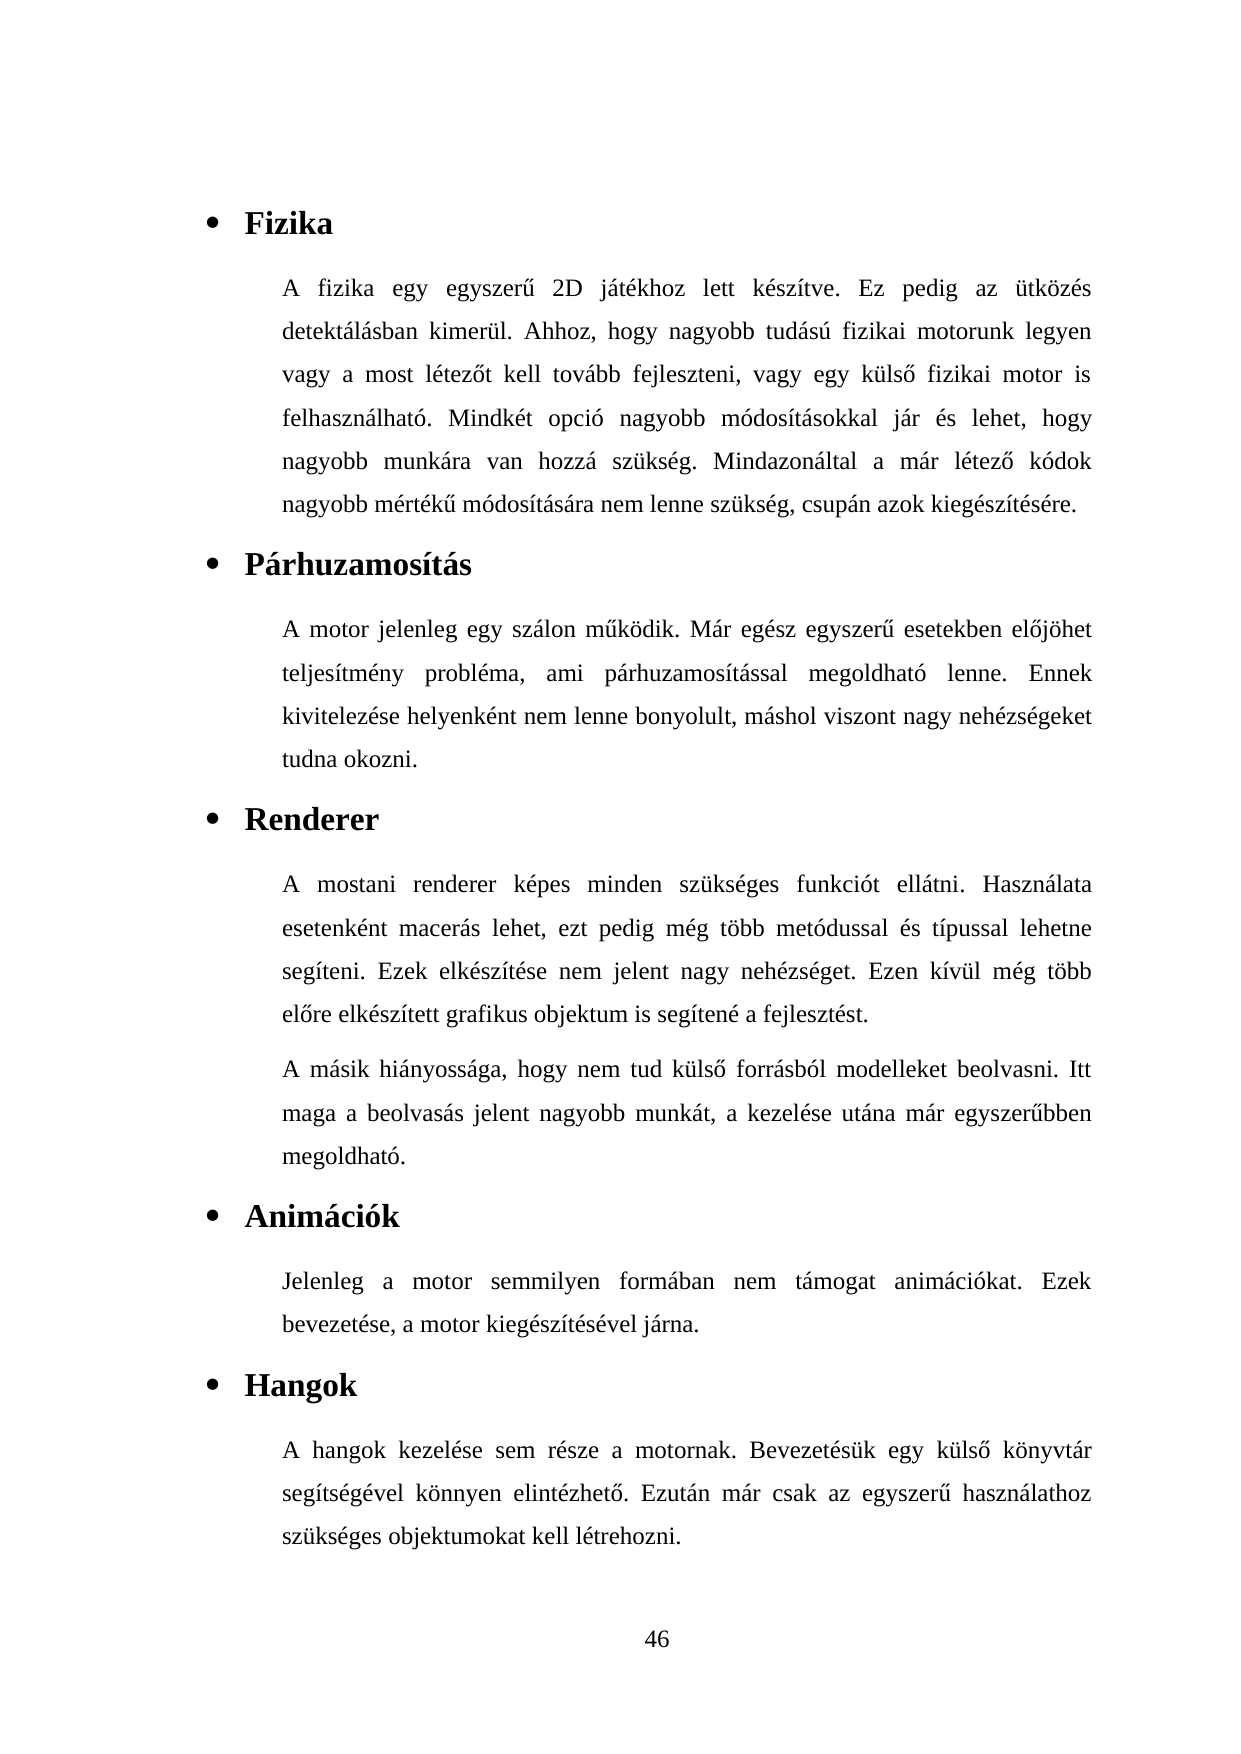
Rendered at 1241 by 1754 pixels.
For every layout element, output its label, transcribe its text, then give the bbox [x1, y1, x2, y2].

list A másik hiányossága, hogy nem tud külső forrásból modelleket beolvasni. Itt maga a beolvasás jelent nagyobb munkát, a kezelése utána már egyszerűbben megoldható. [282, 1054, 1092, 1169]
list Jelenleg a motor semmilyen formában nem támogat animációkat. Ezek bevezetése, a motor kiegészítésével járna. [282, 1266, 1092, 1338]
text Fizika [207, 203, 1092, 242]
list A mostani renderer képes minden szükséges funkciót ellátni. Használata esetenként macerás lehet, ezt pedig még több metódussal és típussal lehetne segíteni. Ezek elkészítése nem jelent nagy nehézséget. Ezen kívül még több előre elkészített grafikus objektum is segítené a fejlesztést. [282, 869, 1092, 1028]
text Renderer [207, 799, 1092, 838]
text Animációk [207, 1196, 1092, 1235]
text Párhuzamosítás [207, 544, 1092, 583]
text Hangok [207, 1365, 1092, 1403]
list A motor jelenleg egy szálon működik. Már egész egyszerű esetekben előjöhet teljesítmény probléma, ami párhuzamosítással megoldható lenne. Ennek kivitelezése helyenként nem lenne bonyolult, máshol viszont nagy nehézségeket tudna okozni. [282, 614, 1092, 773]
list A fizika egy egyszerű 2D játékhoz lett készítve. Ez pedig az ütközés detektálásban kimerül. Ahhoz, hogy nagyobb tudású fizikai motorunk legyen vagy a most létezőt kell tovább fejleszteni, vagy egy külső fizikai motor is felhasználható. Mindkét opció nagyobb módosításokkal jár és lehet, hogy nagyobb munkára van hozzá szükség. Mindazonáltal a már létező kódok nagyobb mértékű módosítására nem lenne szükség, csupán azok kiegészítésére. [282, 273, 1092, 518]
list A hangok kezelése sem része a motornak. Bevezetésük egy külső könyvtár segítségével könnyen elintézhető. Ezután már csak az egyszerű használathoz szükséges objektumokat kell létrehozni. [282, 1435, 1092, 1550]
